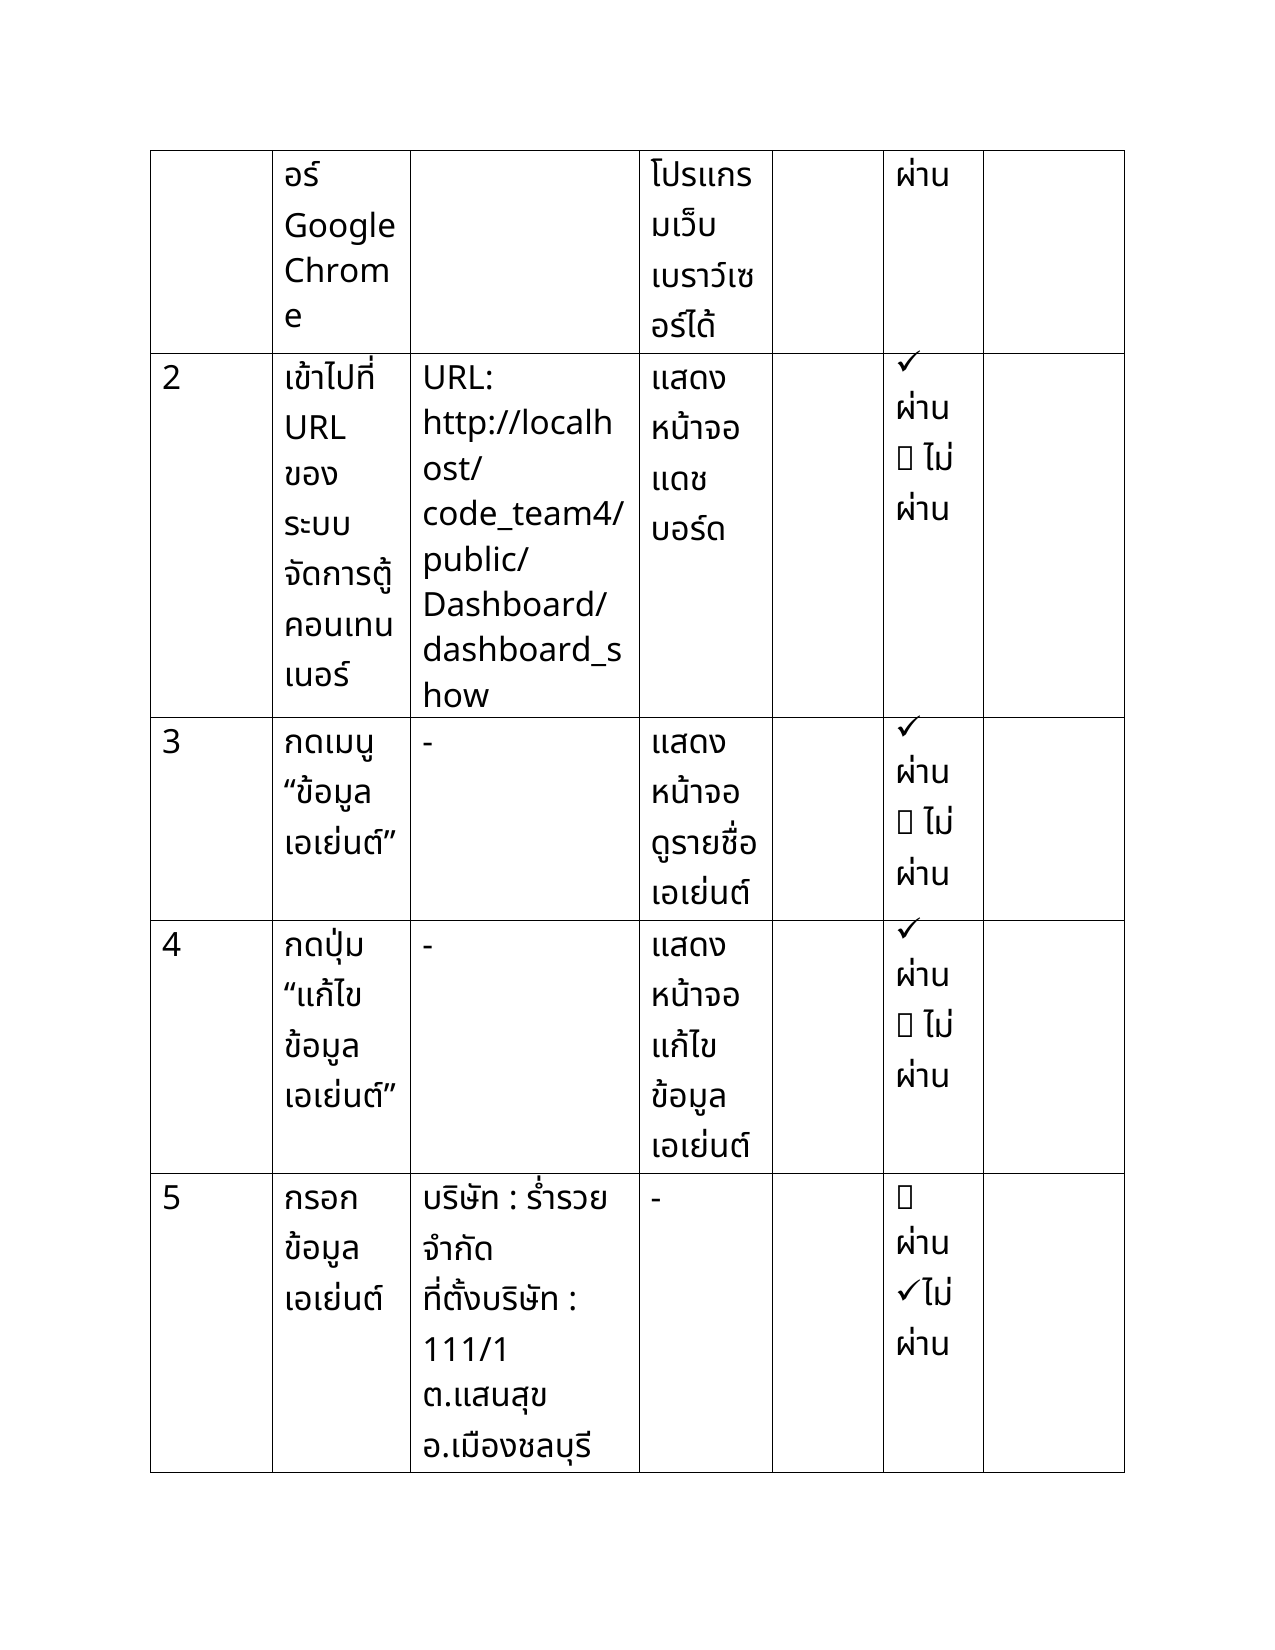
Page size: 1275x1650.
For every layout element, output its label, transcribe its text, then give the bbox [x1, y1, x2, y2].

table_cell 2 [151, 354, 272, 717]
table_cell [773, 354, 883, 717]
table_cell [984, 718, 1124, 920]
table_cell [984, 1174, 1124, 1472]
table_cell 1 [151, 151, 272, 353]
table_cell URL: http://localhost/ code_team4/public/ Dashboard/ dashboard_show [411, 354, 639, 717]
table_cell ผ่าน  ไม่ผ่าน [884, 354, 983, 717]
table_cell ผ่าน  ไม่ผ่าน [884, 151, 983, 353]
table_cell 4 [151, 921, 272, 1173]
table_cell [984, 151, 1124, 353]
table_cell แสดงหน้าจอแดชบอร์ด [640, 354, 772, 717]
table_cell กดเมนู “ข้อมูลเอเย่นต์” [273, 718, 410, 920]
table_cell [984, 921, 1124, 1173]
table_cell แสดงหน้าจอแก้ไขข้อมูลเอเย่นต์ [640, 921, 772, 1173]
table_cell เข้าไปที่ URL ของระบบจัดการตู้คอนเทนเนอร์ [273, 354, 410, 717]
table_cell แสดงหน้าจอดูรายชื่อเอเย่นต์ [640, 718, 772, 920]
table_cell 3 [151, 718, 272, 920]
table_cell กรอกข้อมูลเอเย่นต์ [273, 1174, 410, 1472]
table_cell กดปุ่ม “แก้ไขข้อมูลเอเย่นต์” [273, 921, 410, 1173]
table_cell [773, 151, 883, 353]
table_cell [273, 151, 410, 353]
table_cell ผ่าน  ไม่ผ่าน [884, 718, 983, 920]
table_cell - [640, 1174, 772, 1472]
table_cell 5 [151, 1174, 272, 1472]
table_cell [984, 354, 1124, 717]
table_cell ผ่าน  ไม่ผ่าน [884, 921, 983, 1173]
table_cell [773, 921, 883, 1173]
table_cell - [411, 718, 639, 920]
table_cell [411, 1174, 639, 1472]
table_cell - [411, 921, 639, 1173]
table_cell [773, 718, 883, 920]
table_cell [640, 151, 772, 353]
table_cell - [411, 151, 639, 353]
table_cell  ผ่าน ไม่ผ่าน [884, 1174, 983, 1472]
table_cell [773, 1174, 883, 1472]
